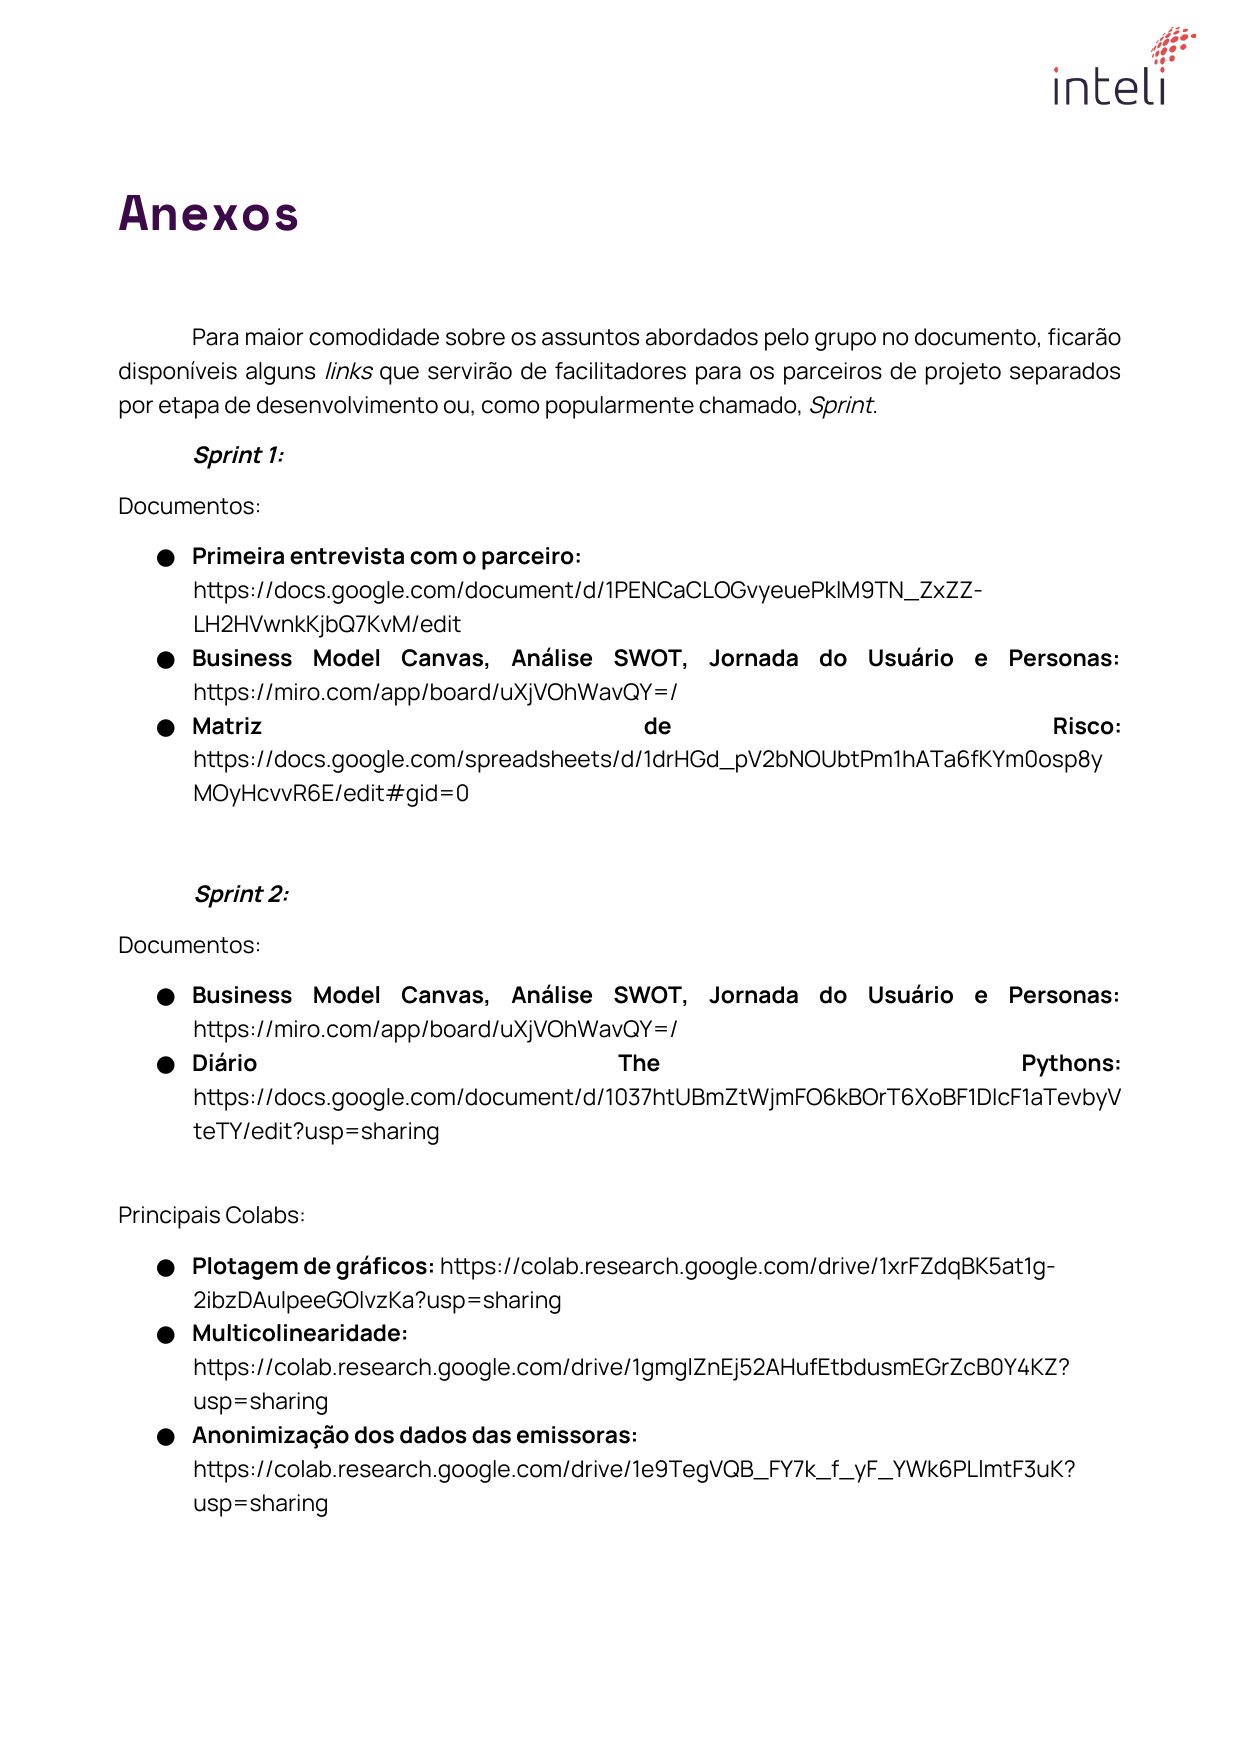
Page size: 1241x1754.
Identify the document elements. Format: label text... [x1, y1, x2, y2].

text Documentos: [118, 929, 1122, 960]
list Anonimização dos dados das emissoras: https://colab.research.google.com/drive/1e9TegVQB_FY7k_f_yF_YWk6PLlmtF3uK?usp=sharing [156, 1419, 1122, 1518]
text Sprint 2: [193, 878, 1122, 910]
list Matriz de Risco: https://docs.google.com/spreadsheets/d/1drHGd_pV2bNOUbtPm1hATa6fKYm0osp8yMOyHcvvR6E/edit#gid=0 [156, 709, 1122, 809]
list Business Model Canvas, Análise SWOT, Jornada do Usuário e Personas: https://miro.com/app/board/uXjVOhWavQY=/ [156, 642, 1122, 707]
list Diário The Pythons: https://docs.google.com/document/d/1037htUBmZtWjmFO6kBOrT6XoBF1DIcF1aTevbyVteTY/edit?usp=sharing [156, 1047, 1122, 1146]
list Multicolinearidade: https://colab.research.google.com/drive/1gmglZnEj52AHufEtbdusmEGrZcB0Y4KZ?usp=sharing [156, 1317, 1122, 1416]
list Primeira entrevista com o parceiro: https://docs.google.com/document/d/1PENCaCLOGvyeuePklM9TN_ZxZZ-LH2HVwnkKjbQ7KvM/edit [156, 540, 1122, 639]
picture [1054, 27, 1197, 105]
text Principais Colabs: [118, 1165, 1122, 1231]
subtitle Anexos [118, 174, 1122, 248]
text Para maior comodidade sobre os assuntos abordados pelo grupo no documento, ficarão disponíveis alguns links que servirão de facilitadores para os parceiros de projeto separados por etapa de desenvolvimento ou, como popularmente chamado, Sprint. [118, 321, 1122, 420]
list Plotagem de gráficos: https://colab.research.google.com/drive/1xrFZdqBK5at1g-2ibzDAulpeeGOlvzKa?usp=sharing [156, 1250, 1122, 1315]
list Business Model Canvas, Análise SWOT, Jornada do Usuário e Personas: https://miro.com/app/board/uXjVOhWavQY=/ [156, 979, 1122, 1044]
text Sprint 1: [118, 439, 1122, 471]
text Documentos: [118, 490, 1122, 521]
